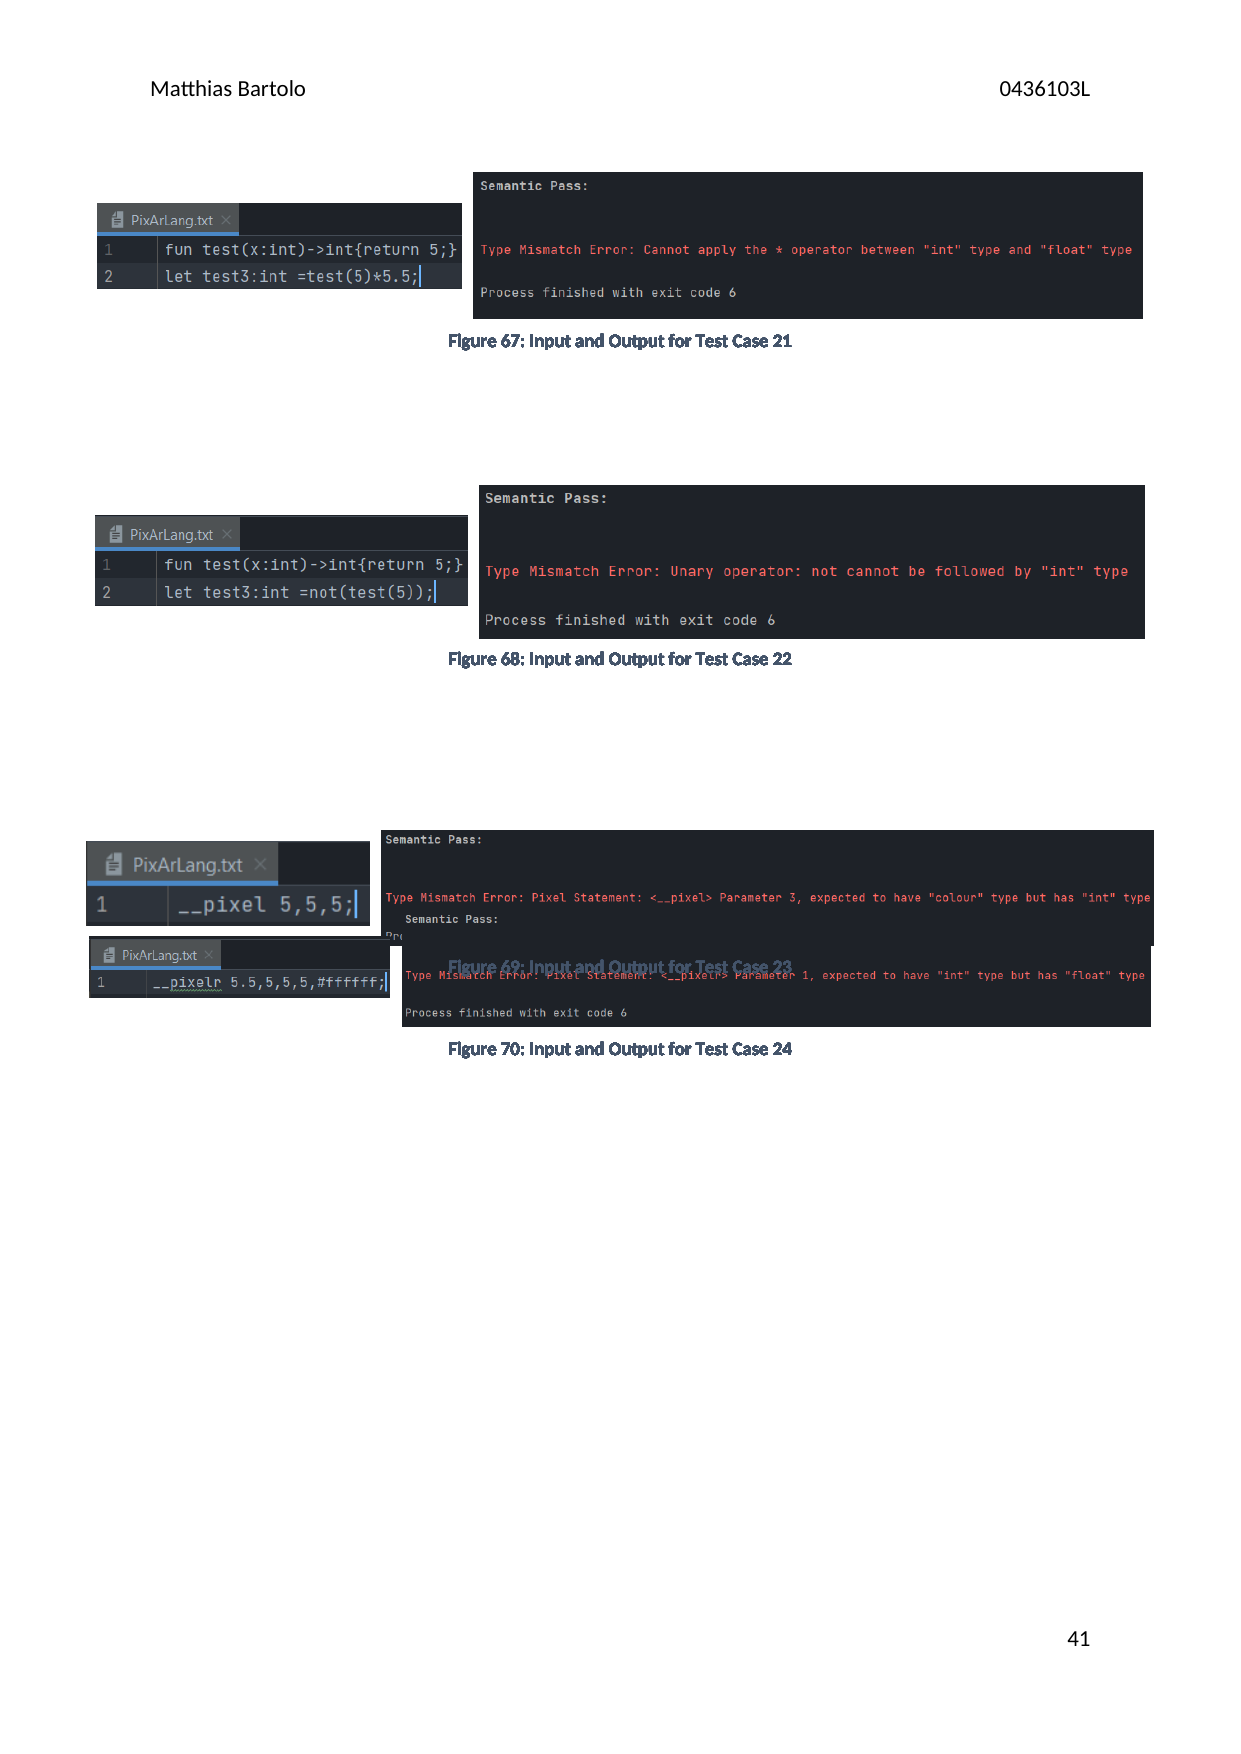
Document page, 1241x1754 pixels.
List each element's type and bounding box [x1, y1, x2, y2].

picture [97, 203, 462, 289]
picture [479, 485, 1145, 639]
picture [95, 515, 468, 606]
picture [89, 830, 1154, 1027]
picture [86, 841, 370, 926]
picture [473, 172, 1143, 319]
